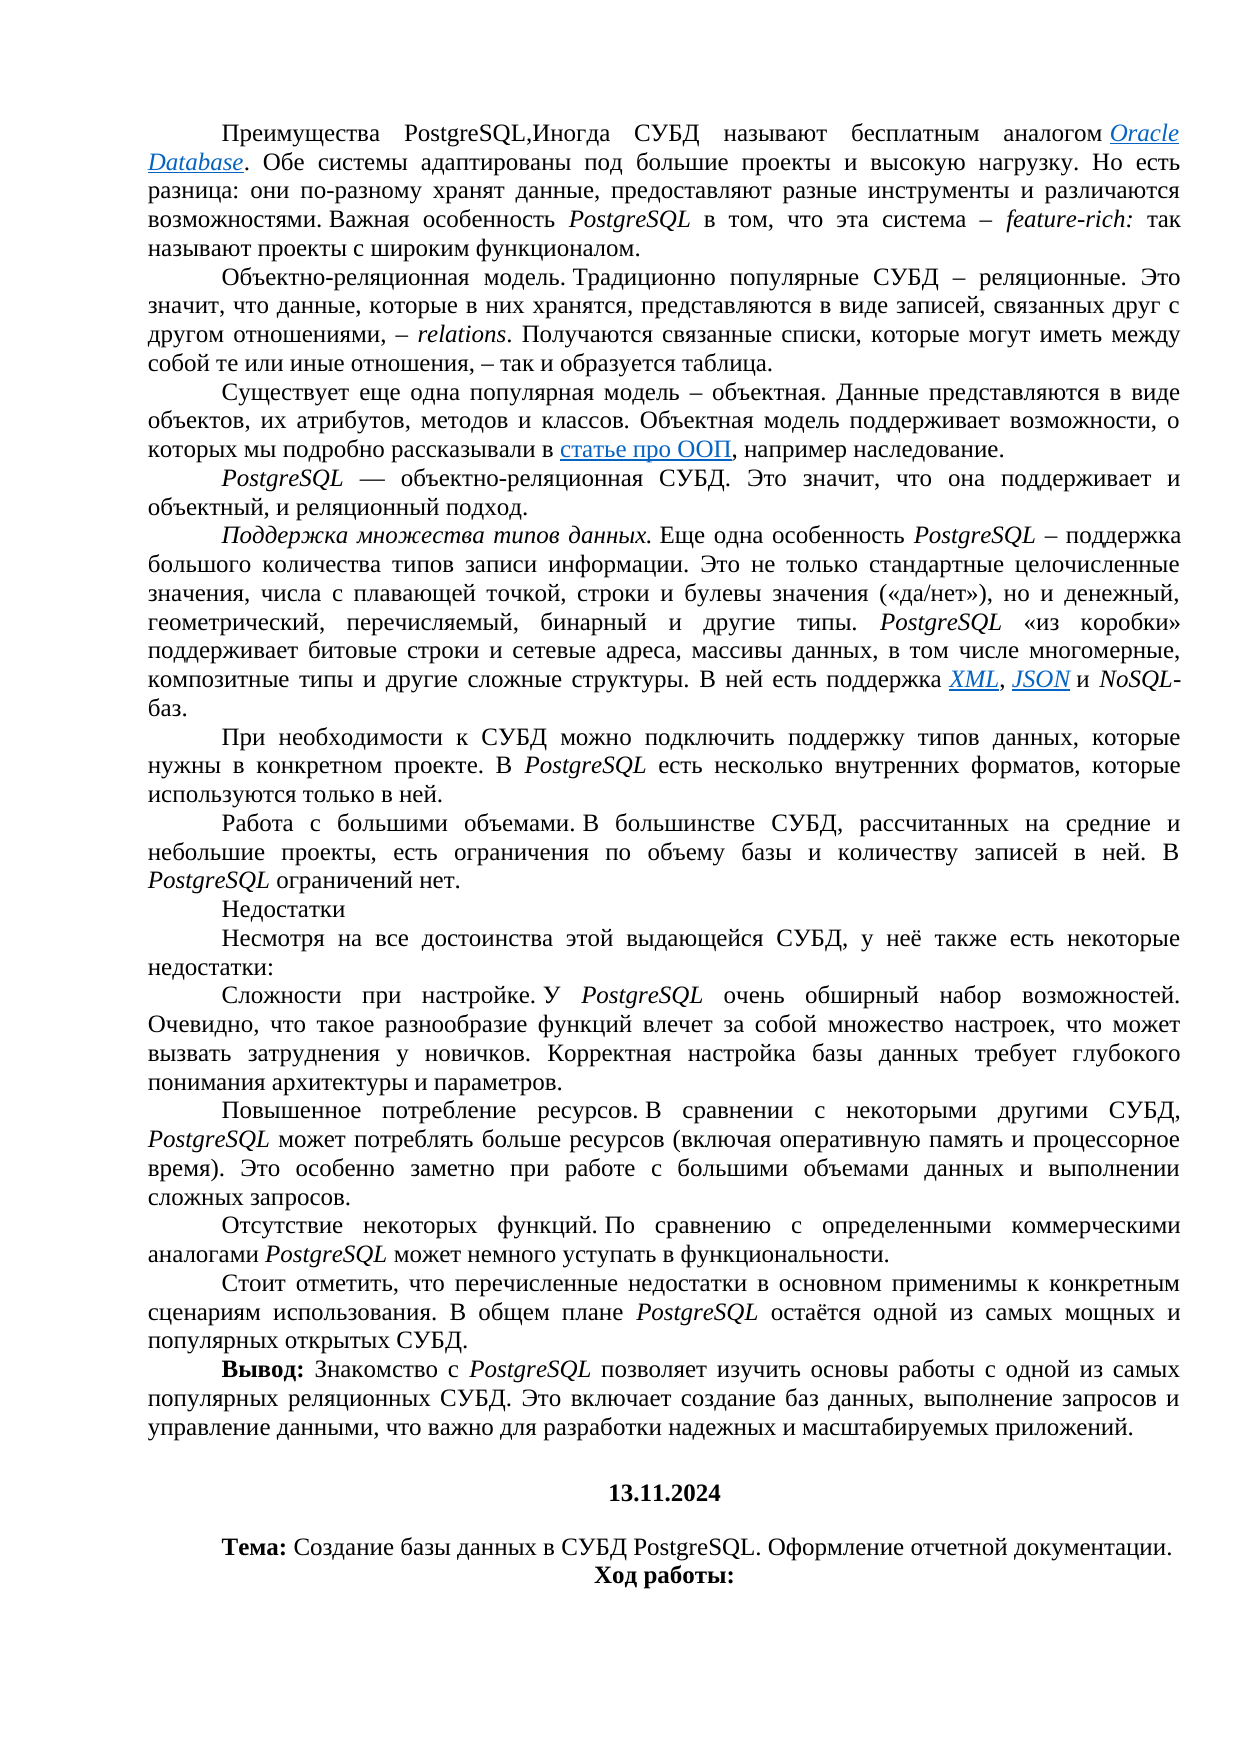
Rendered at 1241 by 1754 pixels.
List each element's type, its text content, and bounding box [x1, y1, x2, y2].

text Недостатки [148, 894, 1181, 923]
text Поддержка множества типов данных. Еще одна особенность PostgreSQL – поддержка большого количества типов записи информации. Это не только стандартные целочисленные значения, числа с плавающей точкой, строки и булевы значения («да/нет»), но и денежный, геометрический, перечисляемый, бинарный и другие типы. PostgreSQL «из коробки» поддерживает битовые строки и сетевые адреса, массивы данных, в том числе многомерные, композитные типы и другие сложные структуры. В ней есть поддержка XML, JSON и NoSQL-баз. [148, 521, 1181, 722]
text Несмотря на все достоинства этой выдающейся СУБД, у неё также есть некоторые недостатки: [148, 923, 1181, 981]
text Ход работы: [148, 1561, 1181, 1589]
text Объектно-реляционная модель. Традиционно популярные СУБД – реляционные. Это значит, что данные, которые в них хранятся, представляются в виде записей, связанных друг с другом отношениями, – relations. Получаются связанные списки, которые могут иметь между собой те или иные отношения, – так и образуется таблица. [148, 262, 1181, 377]
text Сложности при настройке. У PostgreSQL очень обширный набор возможностей. Очевидно, что такое разнообразие функций влечет за собой множество настроек, что может вызвать затруднения у новичков. Корректная настройка базы данных требует глубокого понимания архитектуры и параметров. [148, 981, 1181, 1096]
text 13.11.2024 [148, 1478, 1181, 1507]
text Стоит отметить, что перечисленные недостатки в основном применимы к конкретным сценариям использования. В общем плане PostgreSQL остаётся одной из самых мощных и популярных открытых СУБД. [148, 1268, 1181, 1354]
text Существует еще одна популярная модель – объектная. Данные представляются в виде объектов, их атрибутов, методов и классов. Объектная модель поддерживает возможности, о которых мы подробно рассказывали в статье про ООП, например наследование. [148, 377, 1181, 463]
text Повышенное потребление ресурсов. В сравнении с некоторыми другими СУБД, PostgreSQL может потреблять больше ресурсов (включая оперативную память и процессорное время). Это особенно заметно при работе с большими объемами данных и выполнении сложных запросов. [148, 1096, 1181, 1211]
text Вывод: Знакомство с PostgreSQL позволяет изучить основы работы с одной из самых популярных реляционных СУБД. Это включает создание баз данных, выполнение запросов и управление данными, что важно для разработки надежных и масштабируемых приложений. [148, 1354, 1181, 1441]
text Отсутствие некоторых функций. По сравнению с определенными коммерческими аналогами PostgreSQL может немного уступать в функциональности. [148, 1211, 1181, 1268]
text Преимущества PostgreSQL,Иногда СУБД называют бесплатным аналогом Oracle Database. Обе системы адаптированы под большие проекты и высокую нагрузку. Но есть разница: они по-разному хранят данные, предоставляют разные инструменты и различаются возможностями. Важная особенность PostgreSQL в том, что эта система – feature-rich: так называют проекты с широким функционалом. [148, 118, 1181, 262]
text При необходимости к СУБД можно подключить поддержку типов данных, которые нужны в конкретном проекте. В PostgreSQL есть несколько внутренних форматов, которые используются только в ней. [148, 722, 1181, 808]
text PostgreSQL — объектно-реляционная СУБД. Это значит, что она поддерживает и объектный, и реляционный подход. [148, 463, 1181, 521]
text Тема: Создание базы данных в СУБД PostgreSQL. Оформление отчетной документации. [148, 1532, 1181, 1561]
text Работа с большими объемами. В большинстве СУБД, рассчитанных на средние и небольшие проекты, есть ограничения по объему базы и количеству записей в ней. В PostgreSQL ограничений нет. [148, 808, 1181, 894]
